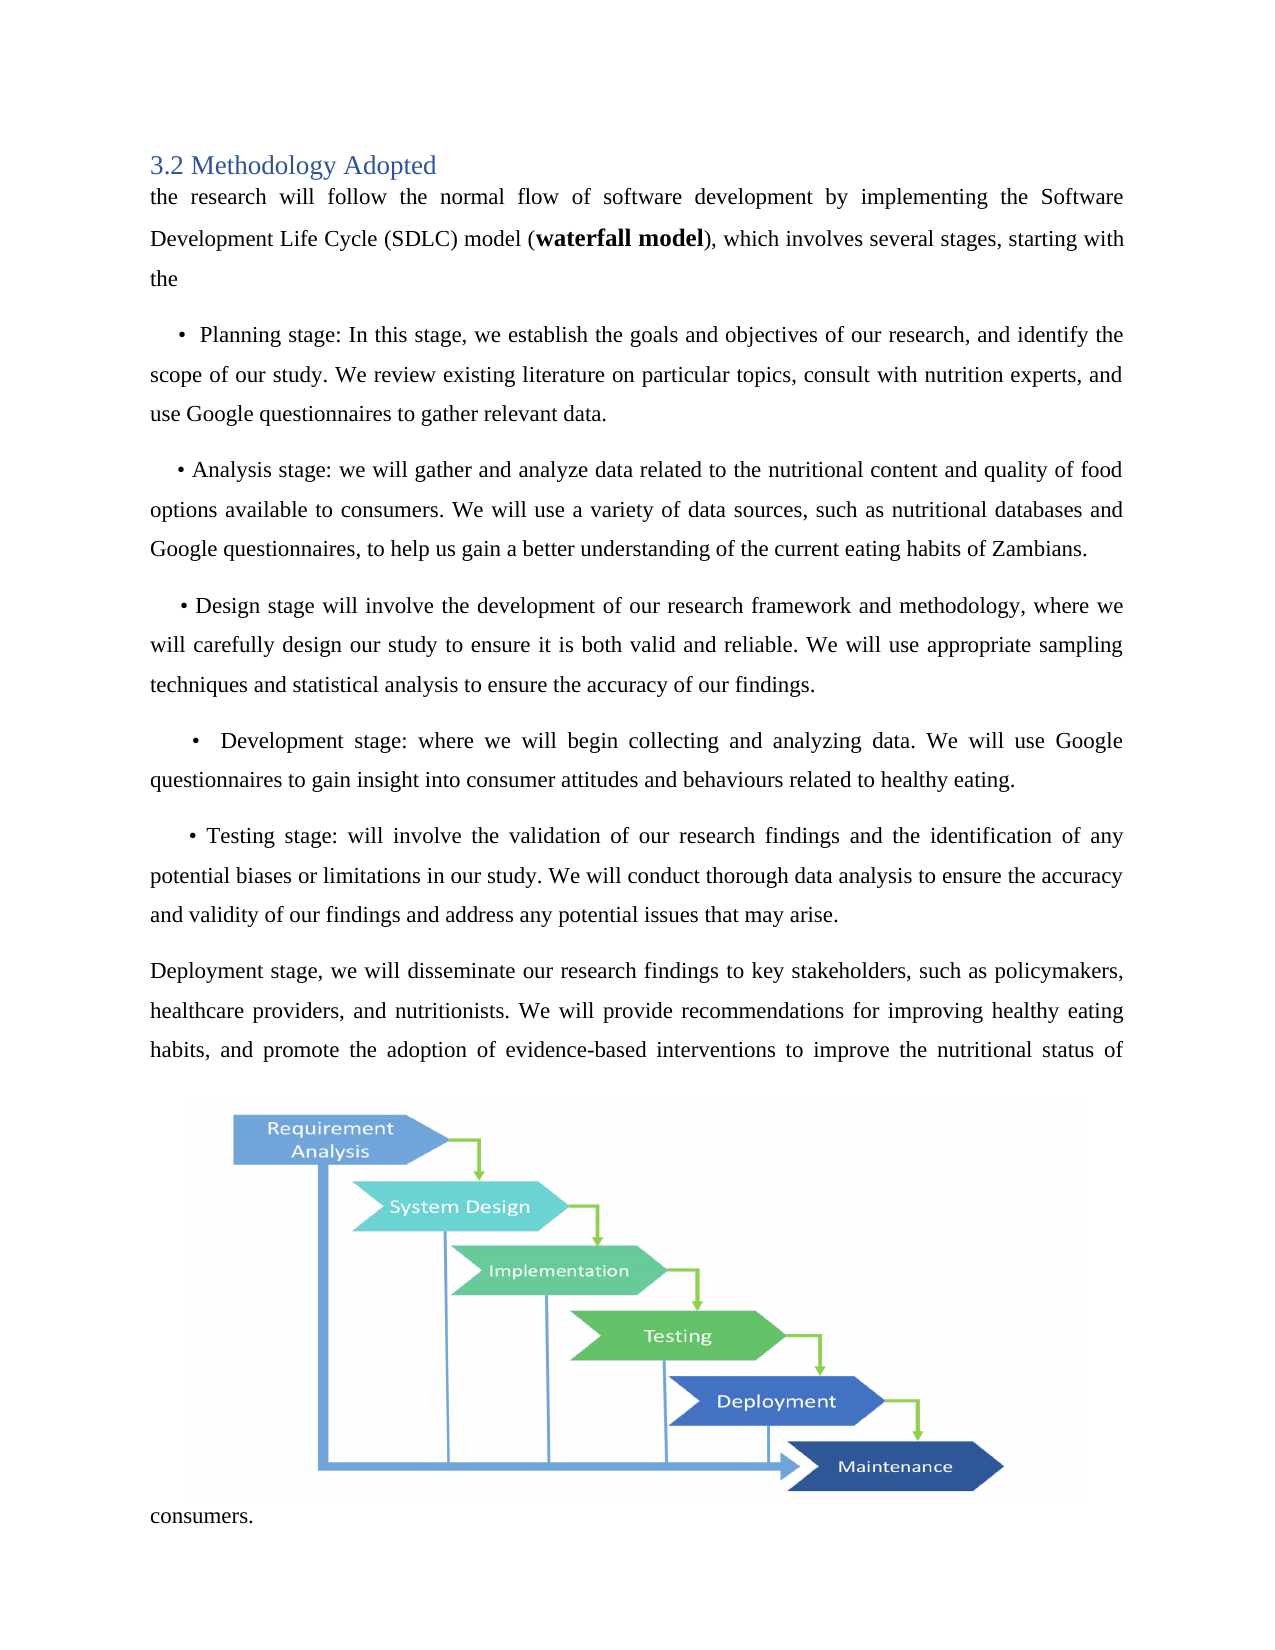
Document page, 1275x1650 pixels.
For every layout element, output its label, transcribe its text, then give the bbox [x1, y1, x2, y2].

text • Testing stage: will involve the validation of our research findings and the identification of any potential biases or limitations in our study. We will conduct thorough data analysis to ensure the accuracy and validity of our findings and address any potential issues that may arise. [150, 822, 1125, 928]
text the research will follow the normal flow of software development by implementing the Software Development Life Cycle (SDLC) model (waterfall model), which involves several stages, starting with the [150, 183, 1125, 292]
text • Planning stage: In this stage, we establish the goals and objectives of our research, and identify the scope of our study. We review existing literature on particular topics, consult with nutrition experts, and use Google questionnaires to gather relevant data. [150, 321, 1125, 427]
picture [186, 1100, 1089, 1502]
text • Design stage will involve the development of our research framework and methodology, where we will carefully design our study to ensure it is both valid and reliable. We will use appropriate sampling techniques and statistical analysis to ensure the accuracy of our findings. [150, 592, 1125, 697]
subtitle 3.2 Methodology Adopted [150, 149, 1125, 180]
text • Analysis stage: we will gather and analyze data related to the nutritional content and quality of food options available to consumers. We will use a variety of data sources, such as nutritional databases and Google questionnaires, to help us gain a better understanding of the current eating habits of Zambians. [150, 457, 1125, 562]
text • Development stage: where we will begin collecting and analyzing data. We will use Google questionnaires to gain insight into consumer attitudes and behaviours related to healthy eating. [150, 727, 1125, 793]
